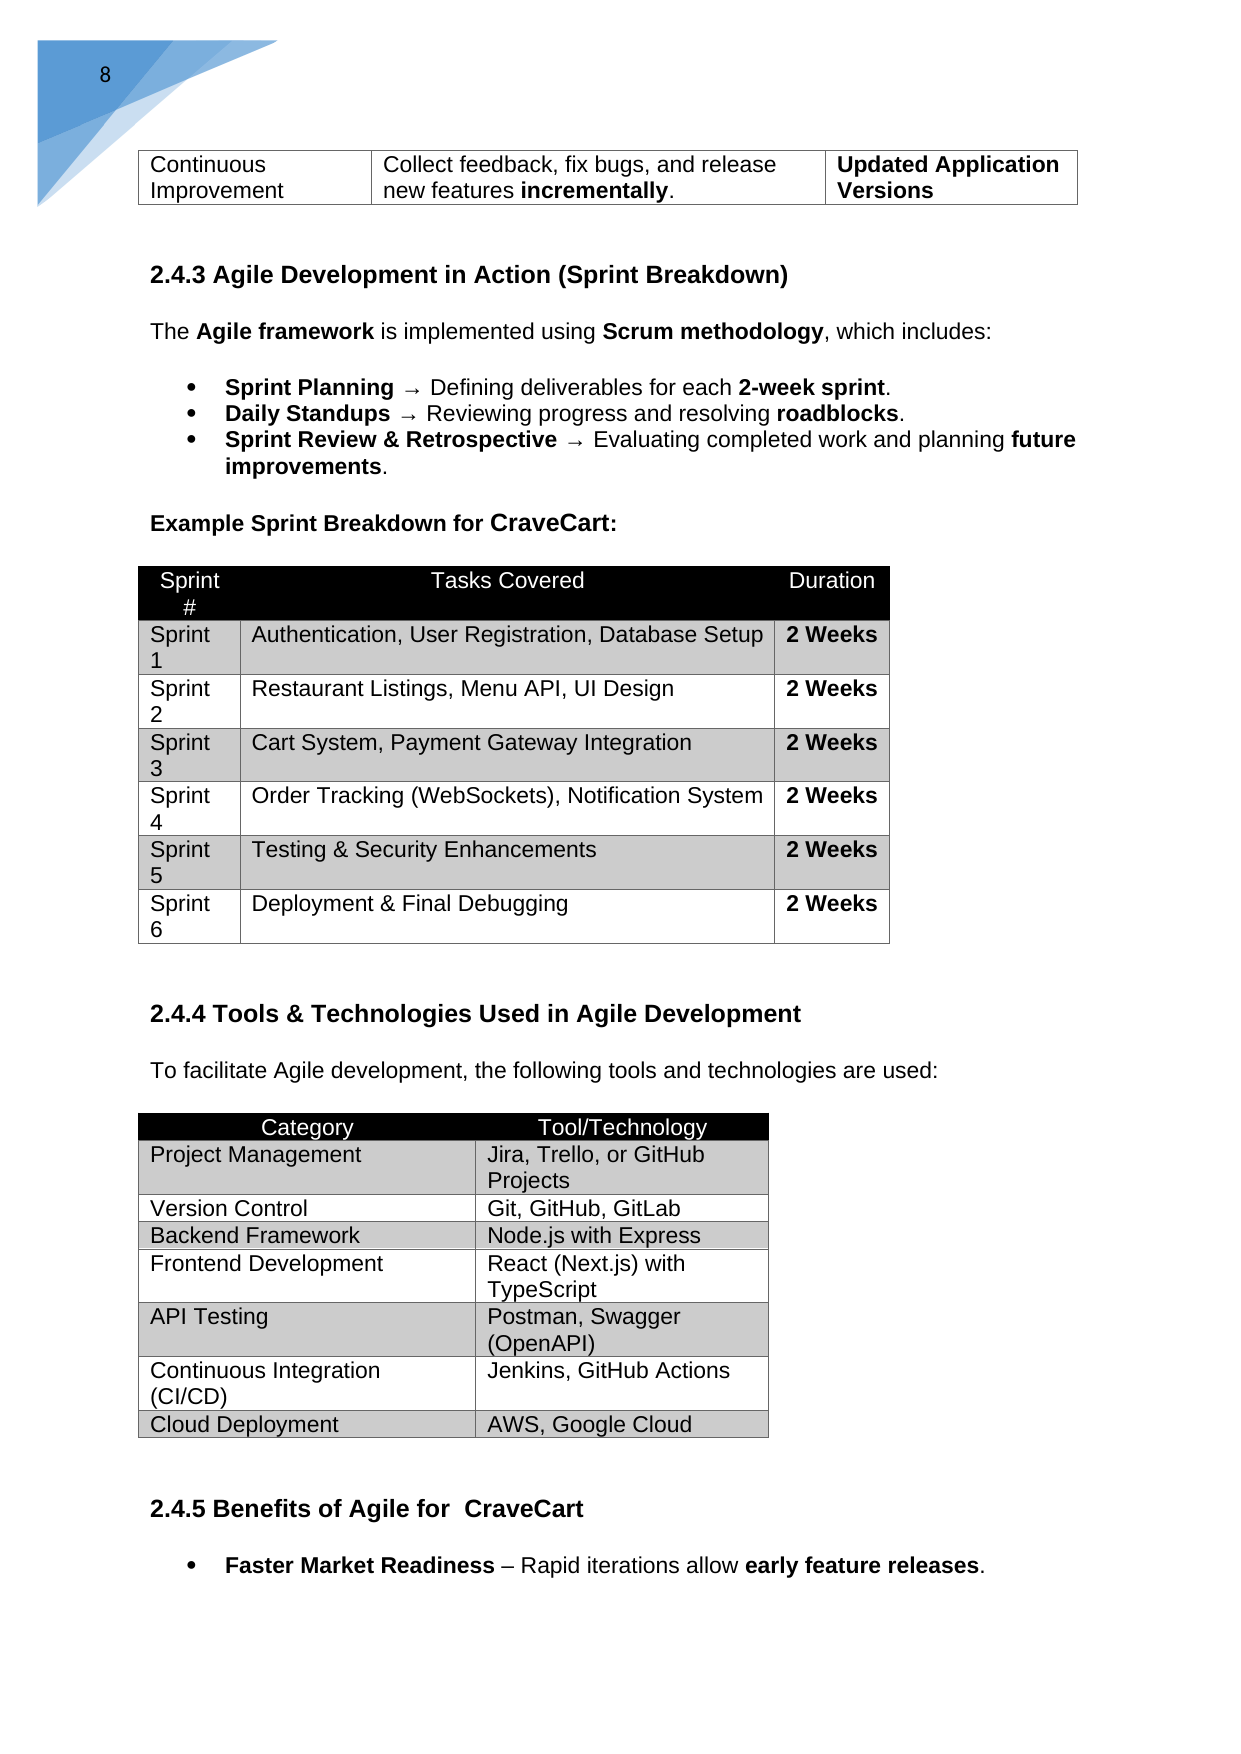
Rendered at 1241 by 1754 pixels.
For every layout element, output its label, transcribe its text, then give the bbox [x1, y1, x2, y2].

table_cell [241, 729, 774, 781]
text Example Sprint Breakdown for CraveCart: [150, 508, 1090, 537]
list Faster Market Readiness – Rapid iterations allow early feature releases. [187, 1552, 1090, 1578]
list 2.4.3 Agile Development in Action (Sprint Breakdown) [150, 260, 1090, 289]
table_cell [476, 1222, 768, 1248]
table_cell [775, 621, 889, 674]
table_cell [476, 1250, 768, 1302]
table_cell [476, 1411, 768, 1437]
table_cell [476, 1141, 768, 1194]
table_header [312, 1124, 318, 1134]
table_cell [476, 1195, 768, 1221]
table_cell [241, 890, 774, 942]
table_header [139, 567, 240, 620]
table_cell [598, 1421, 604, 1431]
text The Agile framework is implemented using Scrum methodology, which includes: [150, 318, 1090, 344]
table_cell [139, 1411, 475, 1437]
list 2.4.4 Tools & Technologies Used in Agile Development [150, 999, 1090, 1028]
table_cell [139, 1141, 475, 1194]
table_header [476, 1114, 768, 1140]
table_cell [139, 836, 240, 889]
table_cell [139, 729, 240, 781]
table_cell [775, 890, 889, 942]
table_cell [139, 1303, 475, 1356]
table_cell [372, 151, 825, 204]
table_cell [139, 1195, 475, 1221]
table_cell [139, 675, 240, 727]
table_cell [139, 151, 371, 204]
text To facilitate Agile development, the following tools and technologies are used: [150, 1057, 1090, 1083]
list Sprint Review & Retrospective → Evaluating completed work and planning future improvements. [187, 426, 1090, 479]
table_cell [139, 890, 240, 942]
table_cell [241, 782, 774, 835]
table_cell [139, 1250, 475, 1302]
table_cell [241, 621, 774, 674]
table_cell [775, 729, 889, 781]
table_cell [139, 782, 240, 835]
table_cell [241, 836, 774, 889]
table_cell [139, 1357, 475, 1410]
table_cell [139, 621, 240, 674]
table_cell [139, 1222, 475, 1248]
list Sprint Planning → Defining deliverables for each 2-week sprint. [187, 374, 1090, 400]
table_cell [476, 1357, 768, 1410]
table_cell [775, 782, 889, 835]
list Daily Standups → Reviewing progress and resolving roadblocks. [187, 400, 1090, 426]
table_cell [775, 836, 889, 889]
picture [37, 40, 279, 209]
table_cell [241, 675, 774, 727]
list 2.4.5 Benefits of Agile for CraveCart [150, 1494, 1090, 1522]
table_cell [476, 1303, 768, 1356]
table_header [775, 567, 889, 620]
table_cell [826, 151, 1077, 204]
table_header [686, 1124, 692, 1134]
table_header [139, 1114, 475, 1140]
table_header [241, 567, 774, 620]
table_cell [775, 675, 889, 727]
